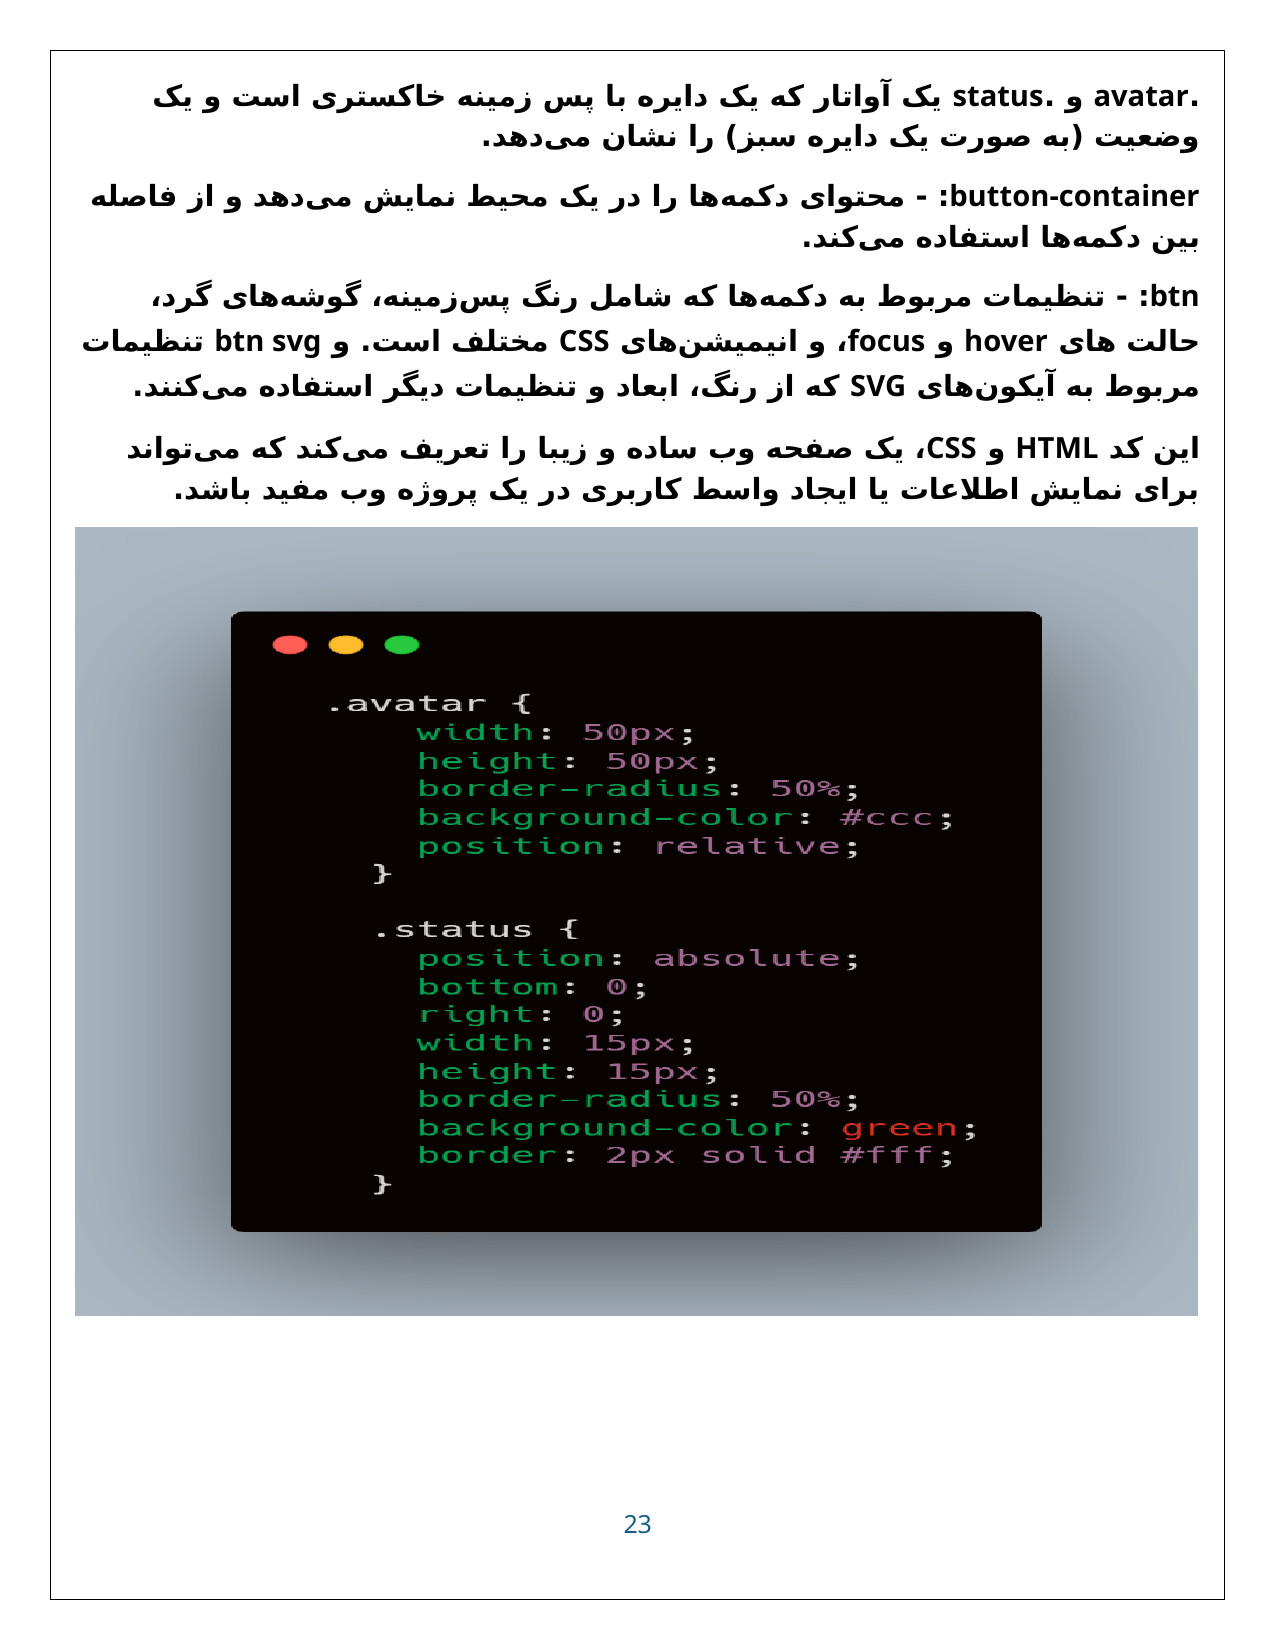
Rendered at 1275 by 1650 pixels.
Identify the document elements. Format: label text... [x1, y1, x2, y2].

text button-container: - محتوای دکمه‌ها را در یک محیط نمایش می‌دهد و از فاصله بین دکمه‌ها استفاده می‌کند. [75, 175, 1200, 254]
text btn: - تنظیمات مربوط به دکمه‌ها که شامل رنگ پس‌زمینه، گوشه‌های گرد، حالت های hover و focus، و انیمیشن‌های CSS مختلف است. و btn svg تنظیمات مربوط به آیکون‌های SVG که از رنگ، ابعاد و تنظیمات دیگر استفاده می‌کنند. [75, 276, 1200, 405]
text .avatar و .status یک آواتار که یک دایره با پس زمینه خاکستری است و یک وضعیت (به صورت یک دایره سبز) را نشان می‌دهد. [75, 75, 1200, 154]
picture [75, 527, 1200, 1316]
text این کد HTML و CSS، یک صفحه وب ساده و زیبا را تعریف می‌کند که می‌تواند برای نمایش اطلاعات یا ایجاد واسط کاربری در یک پروژه وب مفید باشد. [75, 427, 1200, 506]
